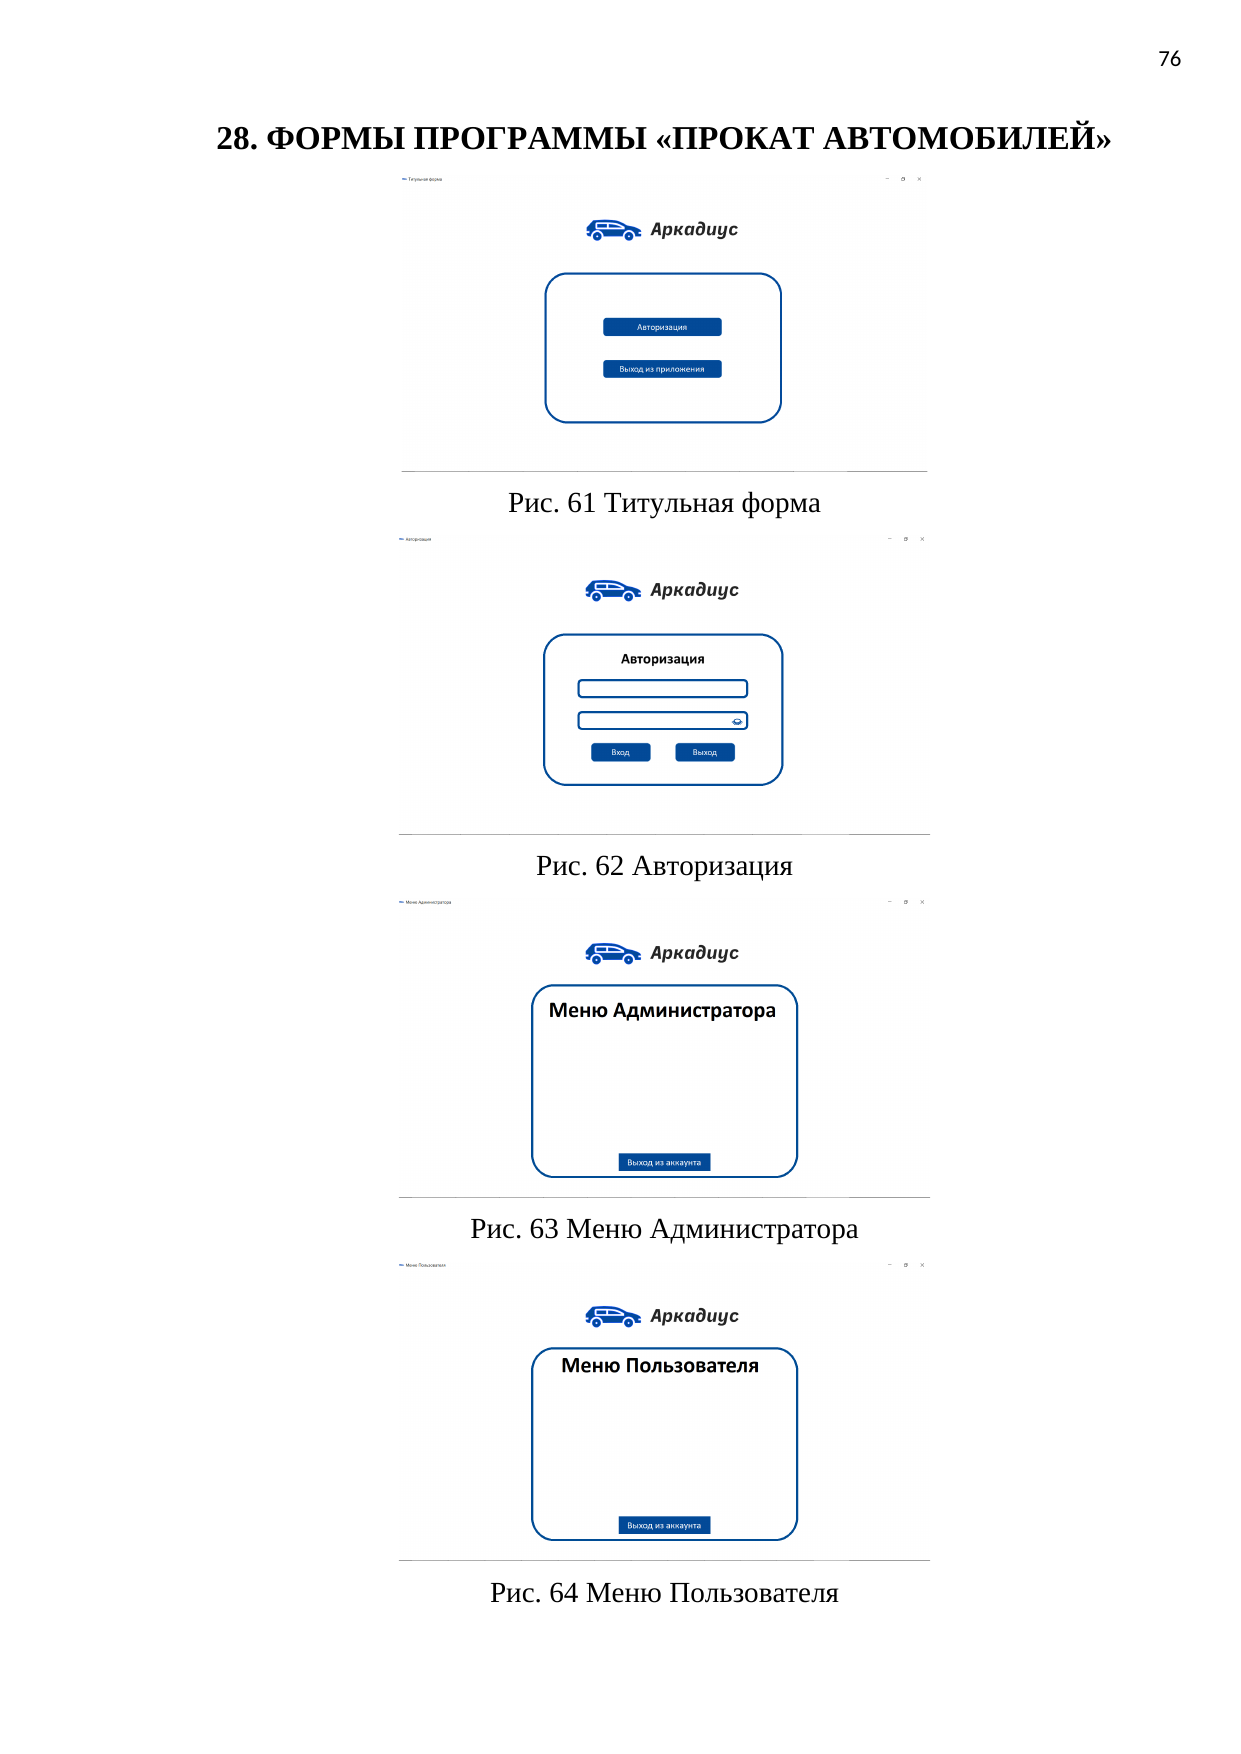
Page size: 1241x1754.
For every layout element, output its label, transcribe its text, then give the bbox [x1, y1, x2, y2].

text Рис. 64 Меню Пользователя [177, 1575, 1152, 1608]
text 28. ФОРМЫ ПРОГРАММЫ «ПРОКАТ АВТОМОБИЛЕЙ» [177, 118, 1152, 156]
text Рис. 63 Меню Администратора [177, 1212, 1152, 1245]
picture [398, 535, 931, 835]
text Рис. 61 Титульная форма [177, 485, 1152, 519]
picture [401, 175, 928, 472]
picture [398, 1262, 931, 1561]
text Рис. 62 Авторизация [177, 848, 1152, 882]
picture [398, 898, 931, 1198]
